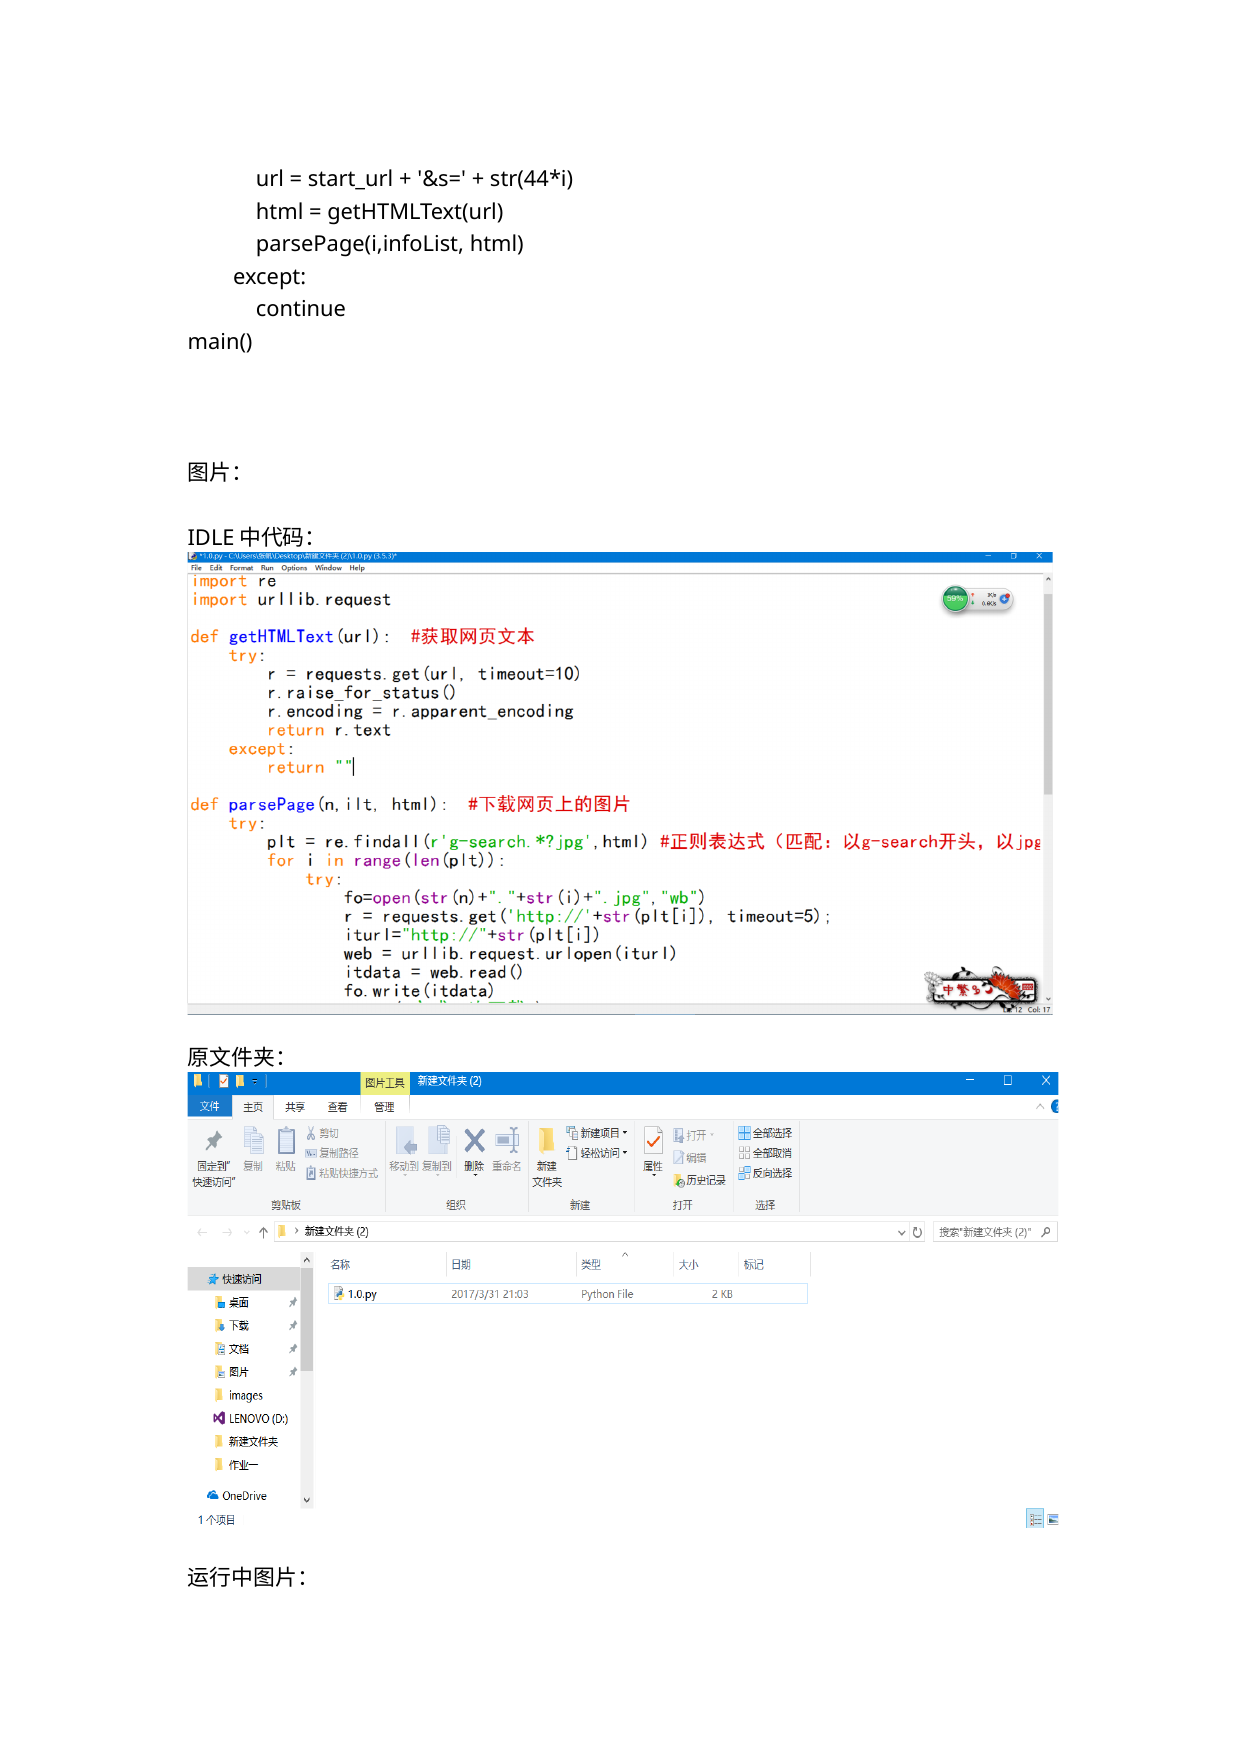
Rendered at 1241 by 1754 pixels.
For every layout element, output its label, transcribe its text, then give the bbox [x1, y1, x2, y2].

text except: [187, 259, 1053, 292]
picture [187, 552, 1053, 1015]
text html = getHTMLText(url) [187, 194, 1053, 227]
text IDLE中代码： [187, 519, 1053, 552]
text url = start_url + '&s=' + str(44*i) [187, 162, 1053, 194]
text 运行中图片： [187, 1559, 1053, 1592]
text 图片： [187, 454, 1053, 487]
text 原文件夹： [187, 1039, 1053, 1072]
text main() [187, 324, 1053, 357]
text parsePage(i,infoList, html) [187, 227, 1053, 259]
picture [187, 1072, 1059, 1528]
text continue [187, 292, 1053, 324]
